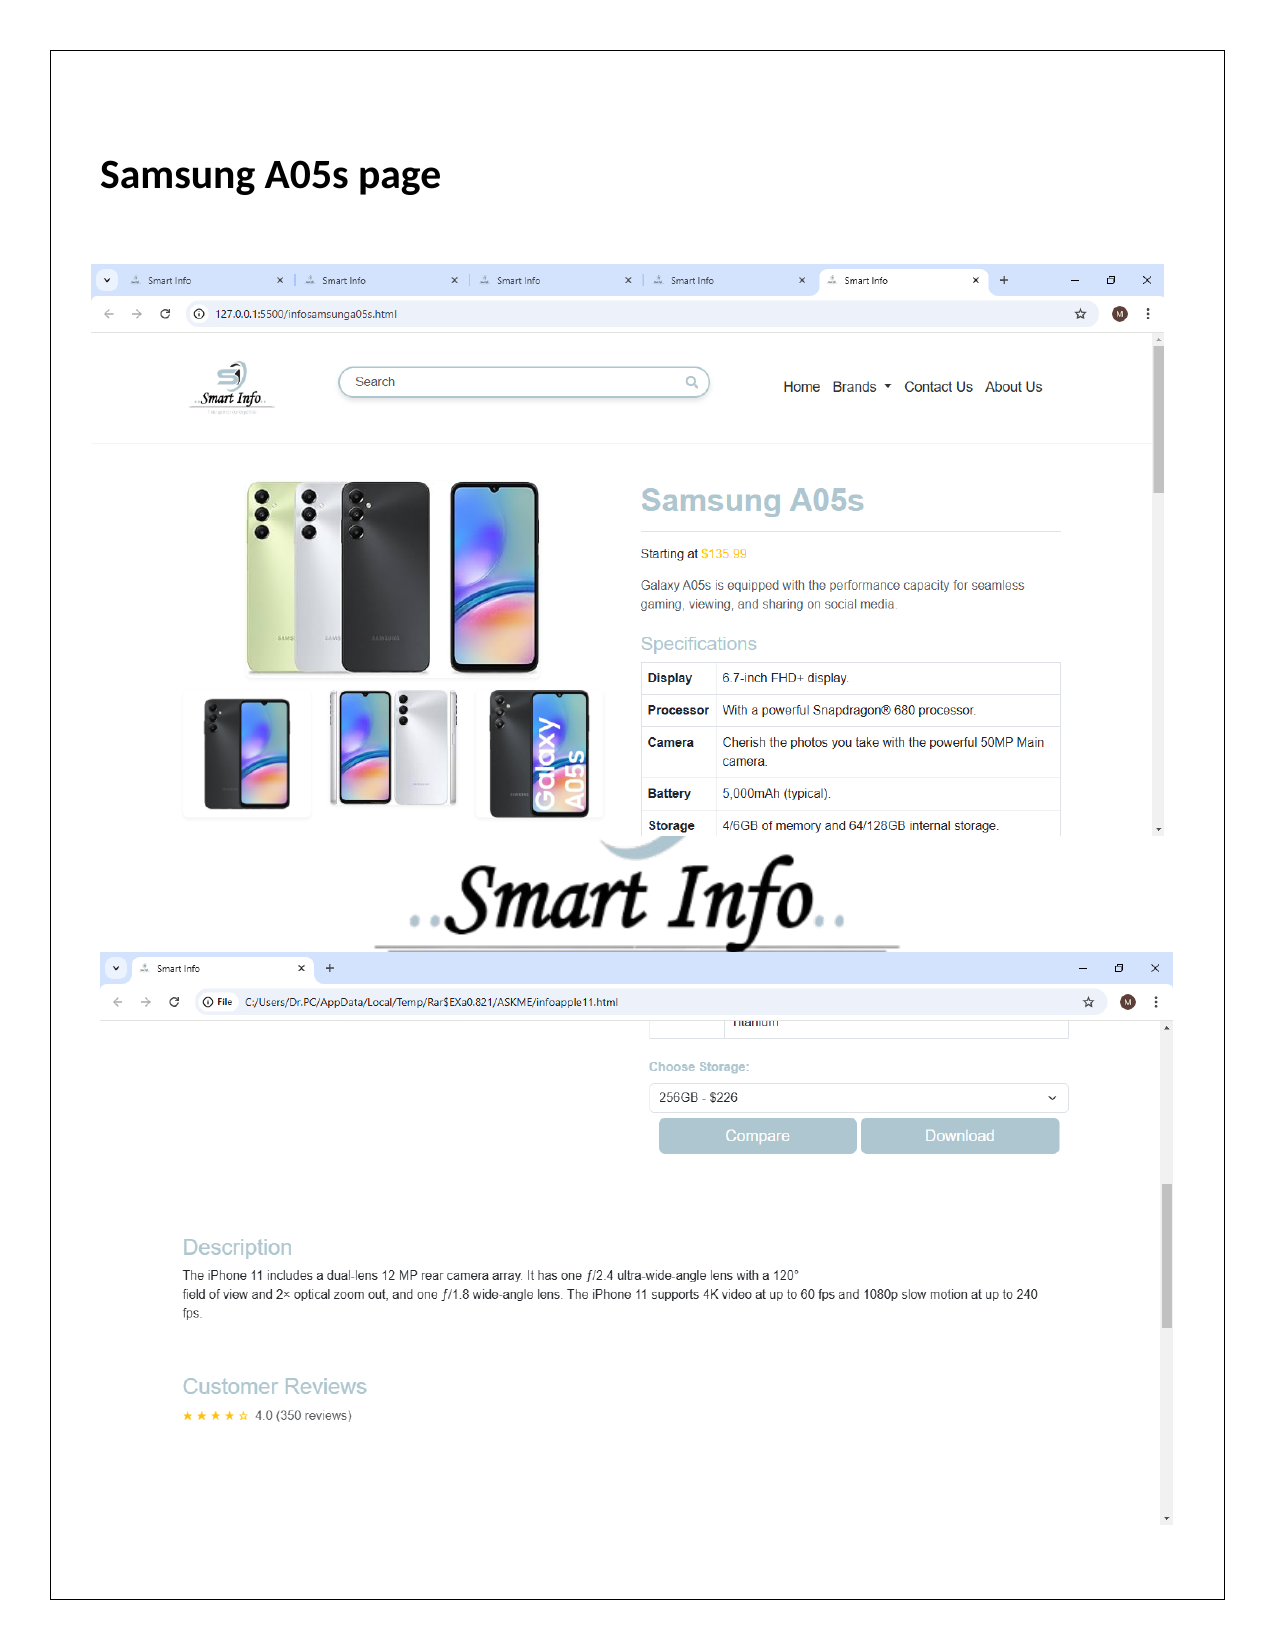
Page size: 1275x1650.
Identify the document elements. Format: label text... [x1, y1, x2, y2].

picture [91, 264, 1173, 1525]
text Samsung A05s page [100, 148, 1173, 199]
